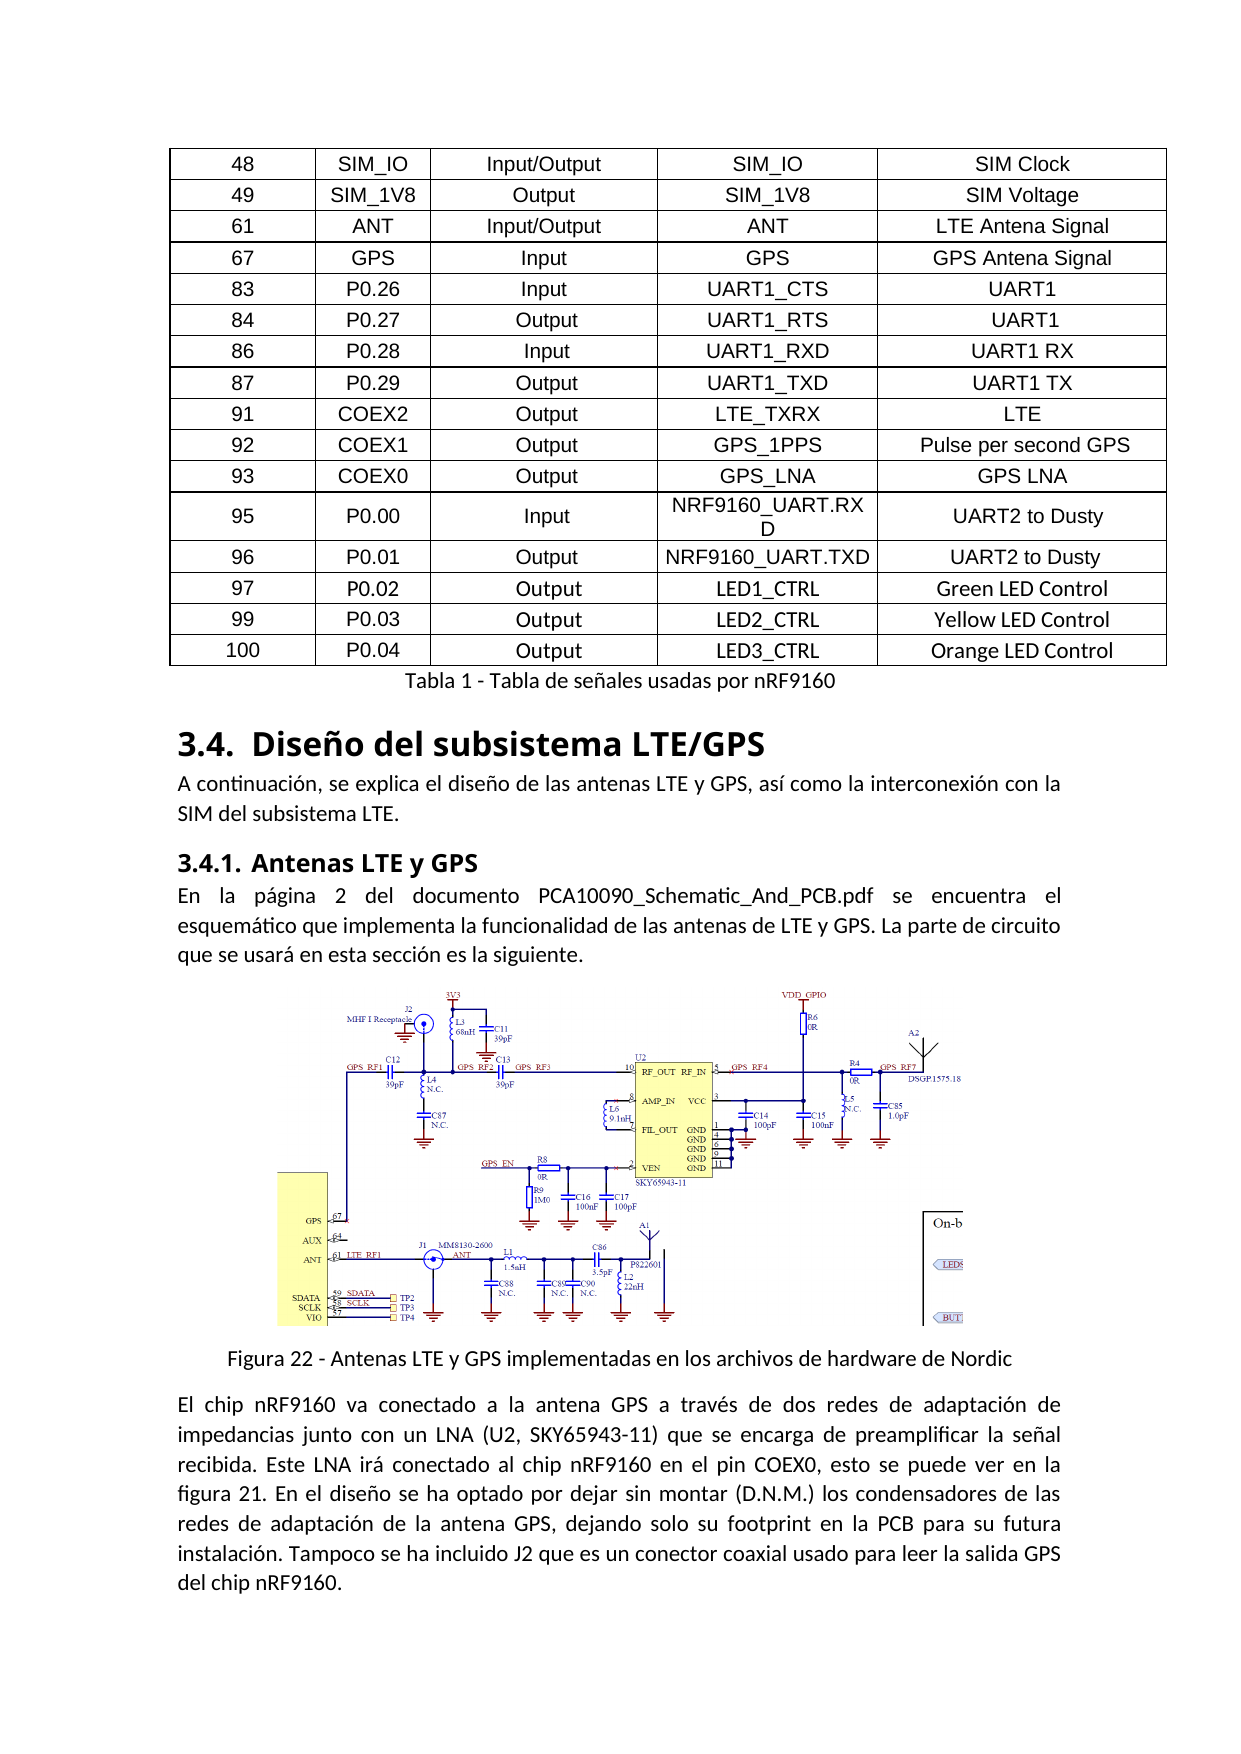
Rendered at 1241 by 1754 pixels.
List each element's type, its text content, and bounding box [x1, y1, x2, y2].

table_cell 96 [171, 541, 315, 572]
table_cell Output [431, 604, 657, 634]
table_cell COEX1 [316, 430, 430, 460]
table_cell GPS [658, 243, 877, 273]
table_cell 83 [171, 274, 315, 304]
table_cell COEX2 [316, 399, 430, 429]
table_cell Output [431, 368, 657, 398]
text En la página 2 del documento PCA10090_Schematic_And_PCB.pdf se encuentra el esquemático que implementa la funcionalidad de las antenas de LTE y GPS. La parte de circuito que se usará en esta sección es la siguiente. [177, 881, 1063, 969]
table_cell 87 [171, 368, 315, 398]
table_cell SIM_IO [316, 149, 430, 179]
table_cell 48 [171, 149, 315, 179]
table_cell 49 [171, 180, 315, 210]
table_cell Output [431, 399, 657, 429]
table_cell UART1_TXD [658, 368, 877, 398]
table_cell SIM Voltage [878, 180, 1166, 210]
table_cell P0.26 [316, 274, 430, 304]
table_cell 91 [171, 399, 315, 429]
table_cell UART1 RX [878, 336, 1166, 366]
table_cell 84 [171, 305, 315, 335]
table_cell Orange LED Control [878, 635, 1166, 665]
table_cell Output [431, 430, 657, 460]
table_cell 67 [171, 243, 315, 273]
table_cell P0.01 [316, 541, 430, 572]
table_cell P0.03 [316, 604, 430, 634]
table_cell UART2 to Dusty [878, 541, 1166, 572]
table_cell Pulse per second GPS [878, 430, 1166, 460]
table_cell P0.04 [316, 635, 430, 665]
table_cell Input [431, 243, 657, 273]
table_cell UART2 to Dusty [878, 493, 1166, 540]
table_cell P0.00 [316, 493, 430, 540]
table_cell COEX0 [316, 461, 430, 491]
table_cell Input/Output [431, 211, 657, 241]
table_cell 92 [171, 430, 315, 460]
table_cell UART1 TX [878, 368, 1166, 398]
table_cell Output [431, 305, 657, 335]
table_cell UART1_CTS [658, 274, 877, 304]
table_cell NRF9160_UART.TXD [658, 541, 877, 572]
subtitle Antenas LTE y GPS [177, 845, 1063, 879]
table_cell 93 [171, 461, 315, 491]
text El chip nRF9160 va conectado a la antena GPS a través de dos redes de adaptación de impedancias junto con un LNA (U2, SKY65943-11) que se encarga de preamplificar la señal recibida. Este LNA irá conectado al chip nRF9160 en el pin COEX0, esto se puede ver en la figura 21. En el diseño se ha optado por dejar sin montar (D.N.M.) los condensadores de las redes de adaptación de la antena GPS, dejando solo su footprint en la PCB para su futura instalación. Tampoco se ha incluido J2 que es un conector coaxial usado para leer la salida GPS del chip nRF9160. [177, 1390, 1063, 1597]
table_cell GPS_LNA [658, 461, 877, 491]
table_cell GPS [316, 243, 430, 273]
table_cell LED3_CTRL [658, 635, 877, 665]
table_cell Output [431, 461, 657, 491]
table_cell SIM Clock [878, 149, 1166, 179]
table_cell LTE_TXRX [658, 399, 877, 429]
subtitle Diseño del subsistema LTE/GPS [177, 721, 1063, 766]
table_cell P0.02 [316, 573, 430, 603]
table_cell Input [431, 336, 657, 366]
table_cell UART1_RTS [658, 305, 877, 335]
table_cell Output [431, 541, 657, 572]
table_cell Output [431, 180, 657, 210]
table_cell Input [431, 274, 657, 304]
table_cell 61 [171, 211, 315, 241]
picture [277, 987, 963, 1326]
table_cell GPS_1PPS [658, 430, 877, 460]
table_cell ANT [316, 211, 430, 241]
table_cell LED2_CTRL [658, 604, 877, 634]
table_cell Output [431, 635, 657, 665]
table_cell Input [431, 493, 657, 540]
table_cell NRF9160_UART.RXD [658, 493, 877, 540]
table_cell ANT [658, 211, 877, 241]
table_cell LED1_CTRL [658, 573, 877, 603]
table_cell Input/Output [431, 149, 657, 179]
table_cell Output [431, 573, 657, 603]
table_cell UART1_RXD [658, 336, 877, 366]
text A continuación, se explica el diseño de las antenas LTE y GPS, así como la interconexión con la SIM del subsistema LTE. [177, 769, 1063, 827]
table_cell GPS Antena Signal [878, 243, 1166, 273]
table_cell SIM_1V8 [658, 180, 877, 210]
table_cell 86 [171, 336, 315, 366]
table_cell Green LED Control [878, 573, 1166, 603]
table_cell GPS LNA [878, 461, 1166, 491]
table_cell 100 [171, 635, 315, 665]
table_cell LTE Antena Signal [878, 211, 1166, 241]
table_cell 97 [171, 573, 315, 603]
table_cell LTE [878, 399, 1166, 429]
table_cell P0.28 [316, 336, 430, 366]
table_cell 95 [171, 493, 315, 540]
table_cell P0.27 [316, 305, 430, 335]
table_cell P0.29 [316, 368, 430, 398]
table_cell UART1 [878, 274, 1166, 304]
table_cell Yellow LED Control [878, 604, 1166, 634]
table_cell 99 [171, 604, 315, 634]
table_cell SIM_1V8 [316, 180, 430, 210]
table_cell UART1 [878, 305, 1166, 335]
table_cell SIM_IO [658, 149, 877, 179]
